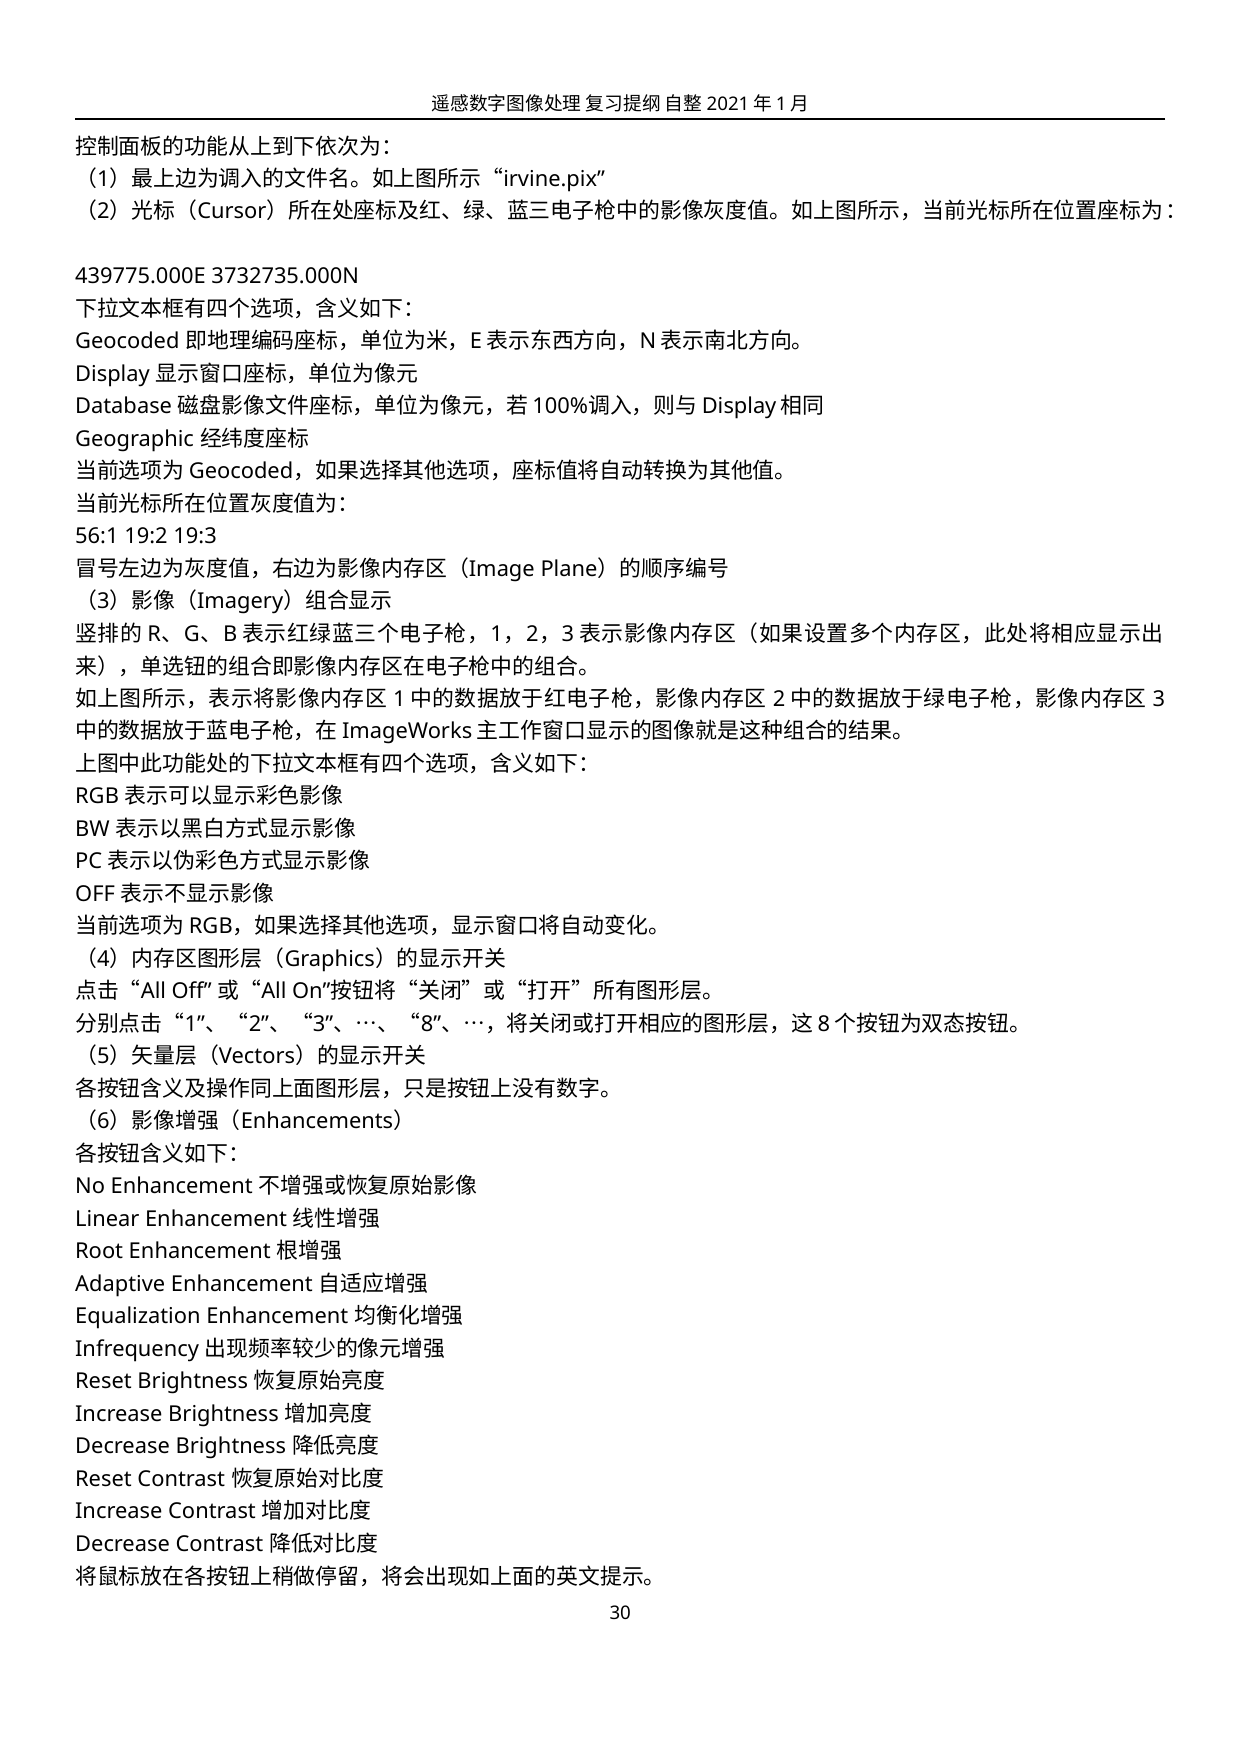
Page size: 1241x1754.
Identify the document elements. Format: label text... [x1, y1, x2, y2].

text OFF 表示不显示影像 [75, 876, 1165, 908]
text 当前选项为Geocoded，如果选择其他选项，座标值将自动转换为其他值。 [75, 453, 1165, 486]
text 下拉文本框有四个选项，含义如下： [75, 291, 1165, 323]
text （6）影像增强（Enhancements） [75, 1103, 1165, 1136]
text Adaptive Enhancement 自适应增强 [75, 1266, 1165, 1298]
text Database 磁盘影像文件座标，单位为像元，若100%调入，则与Display相同 [75, 388, 1165, 421]
text Geocoded 即地理编码座标，单位为米，E表示东西方向，N表示南北方向。 [75, 323, 1165, 356]
text Equalization Enhancement 均衡化增强 [75, 1298, 1165, 1331]
text （4）内存区图形层（Graphics）的显示开关 [75, 941, 1165, 973]
text （2）光标（Cursor）所在处座标及红、绿、蓝三电子枪中的影像灰度值。如上图所示，当前光标所在位置座标为： [75, 193, 1165, 258]
text Reset Brightness 恢复原始亮度 [75, 1363, 1165, 1396]
text 当前光标所在位置灰度值为： [75, 486, 1165, 518]
text 56:1 19:2 19:3 [75, 518, 1165, 551]
text 点击“All Off” 或“All On”按钮将“关闭”或“打开”所有图形层。 [75, 973, 1165, 1006]
text Display 显示窗口座标，单位为像元 [75, 356, 1165, 388]
text BW 表示以黑白方式显示影像 [75, 811, 1165, 843]
text Decrease Brightness 降低亮度 [75, 1428, 1165, 1461]
text （3）影像（Imagery）组合显示 [75, 583, 1165, 616]
text 439775.000E 3732735.000N [75, 258, 1165, 291]
text Reset Contrast 恢复原始对比度 [75, 1461, 1165, 1493]
text （5）矢量层（Vectors）的显示开关 [75, 1038, 1165, 1071]
text 如上图所示，表示将影像内存区1中的数据放于红电子枪，影像内存区2中的数据放于绿电子枪，影像内存区3中的数据放于蓝电子枪，在ImageWorks主工作窗口显示的图像就是这种组合的结果。 [75, 681, 1165, 746]
text Infrequency 出现频率较少的像元增强 [75, 1331, 1165, 1363]
text 分别点击“1”、“2”、“3”、…、“8”、…，将关闭或打开相应的图形层，这8个按钮为双态按钮。 [75, 1006, 1165, 1038]
text Increase Contrast 增加对比度 [75, 1493, 1165, 1526]
text 各按钮含义如下： [75, 1136, 1165, 1168]
text 冒号左边为灰度值，右边为影像内存区（Image Plane）的顺序编号 [75, 551, 1165, 583]
text 上图中此功能处的下拉文本框有四个选项，含义如下： [75, 746, 1165, 778]
text 将鼠标放在各按钮上稍做停留，将会出现如上面的英文提示。 [75, 1558, 1165, 1591]
text 各按钮含义及操作同上面图形层，只是按钮上没有数字。 [75, 1071, 1165, 1103]
text 控制面板的功能从上到下依次为： [75, 128, 1165, 161]
text 当前选项为RGB，如果选择其他选项，显示窗口将自动变化。 [75, 908, 1165, 941]
text Geographic 经纬度座标 [75, 421, 1165, 453]
text Linear Enhancement 线性增强 [75, 1201, 1165, 1233]
text RGB 表示可以显示彩色影像 [75, 778, 1165, 811]
text （1）最上边为调入的文件名。如上图所示“irvine.pix” [75, 161, 1165, 193]
text Increase Brightness 增加亮度 [75, 1396, 1165, 1428]
text 竖排的R、G、B表示红绿蓝三个电子枪，1，2，3表示影像内存区（如果设置多个内存区，此处将相应显示出来），单选钮的组合即影像内存区在电子枪中的组合。 [75, 616, 1165, 681]
text PC 表示以伪彩色方式显示影像 [75, 843, 1165, 876]
text Decrease Contrast 降低对比度 [75, 1526, 1165, 1558]
text No Enhancement 不增强或恢复原始影像 [75, 1168, 1165, 1201]
text Root Enhancement 根增强 [75, 1233, 1165, 1266]
